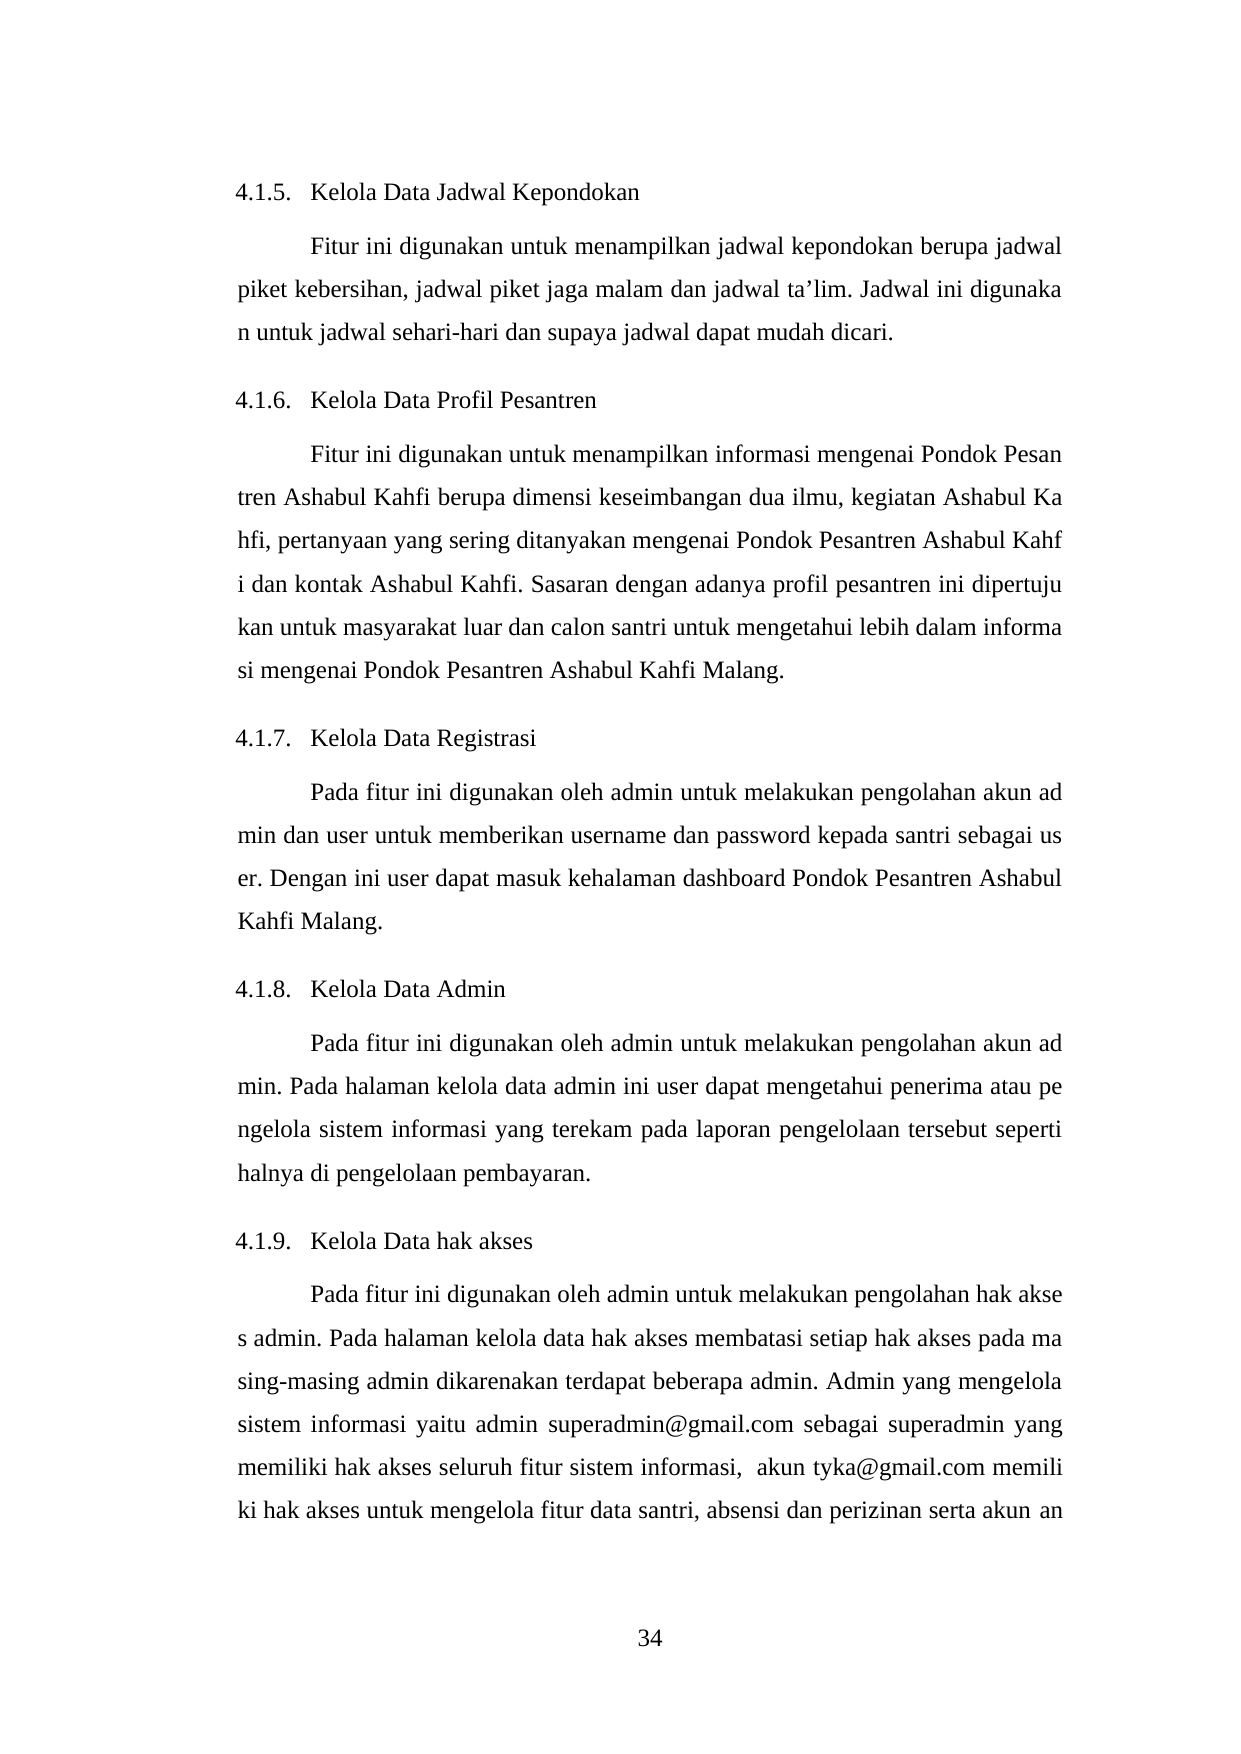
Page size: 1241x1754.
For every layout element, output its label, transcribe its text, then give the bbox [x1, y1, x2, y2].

text Fitur ini digunakan untuk menampilkan informasi mengenai Pondok Pesantren Ashabul Kahfi berupa dimensi keseimbangan dua ilmu, kegiatan Ashabul Kahfi, pertanyaan yang sering ditanyakan mengenai Pondok Pesantren Ashabul Kahfi dan kontak Ashabul Kahfi. Sasaran dengan adanya profil pesantren ini dipertujukan untuk masyarakat luar dan calon santri untuk mengetahui lebih dalam informasi mengenai Pondok Pesantren Ashabul Kahfi Malang. [237, 439, 1063, 684]
text Pada fitur ini digunakan oleh admin untuk melakukan pengolahan akun admin. Pada halaman kelola data admin ini user dapat mengetahui penerima atau pengelola sistem informasi yang terekam pada laporan pengelolaan tersebut seperti halnya di pengelolaan pembayaran. [237, 1028, 1063, 1186]
text Fitur ini digunakan untuk menampilkan jadwal kepondokan berupa jadwal piket kebersihan, jadwal piket jaga malam dan jadwal ta’lim. Jadwal ini digunakan untuk jadwal sehari-hari dan supaya jadwal dapat mudah dicari. [237, 231, 1063, 346]
subtitle Kelola Data Admin [235, 974, 1063, 1003]
subtitle Kelola Data Registrasi [235, 723, 1063, 752]
subtitle Kelola Data Jadwal Kepondokan [235, 177, 1063, 206]
text Pada fitur ini digunakan oleh admin untuk melakukan pengolahan akun admin dan user untuk memberikan username dan password kepada santri sebagai user. Dengan ini user dapat masuk kehalaman dashboard Pondok Pesantren Ashabul Kahfi Malang. [237, 777, 1063, 935]
subtitle Kelola Data Profil Pesantren [235, 385, 1063, 414]
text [237, 1279, 1063, 1524]
subtitle Kelola Data hak akses [235, 1226, 1063, 1254]
